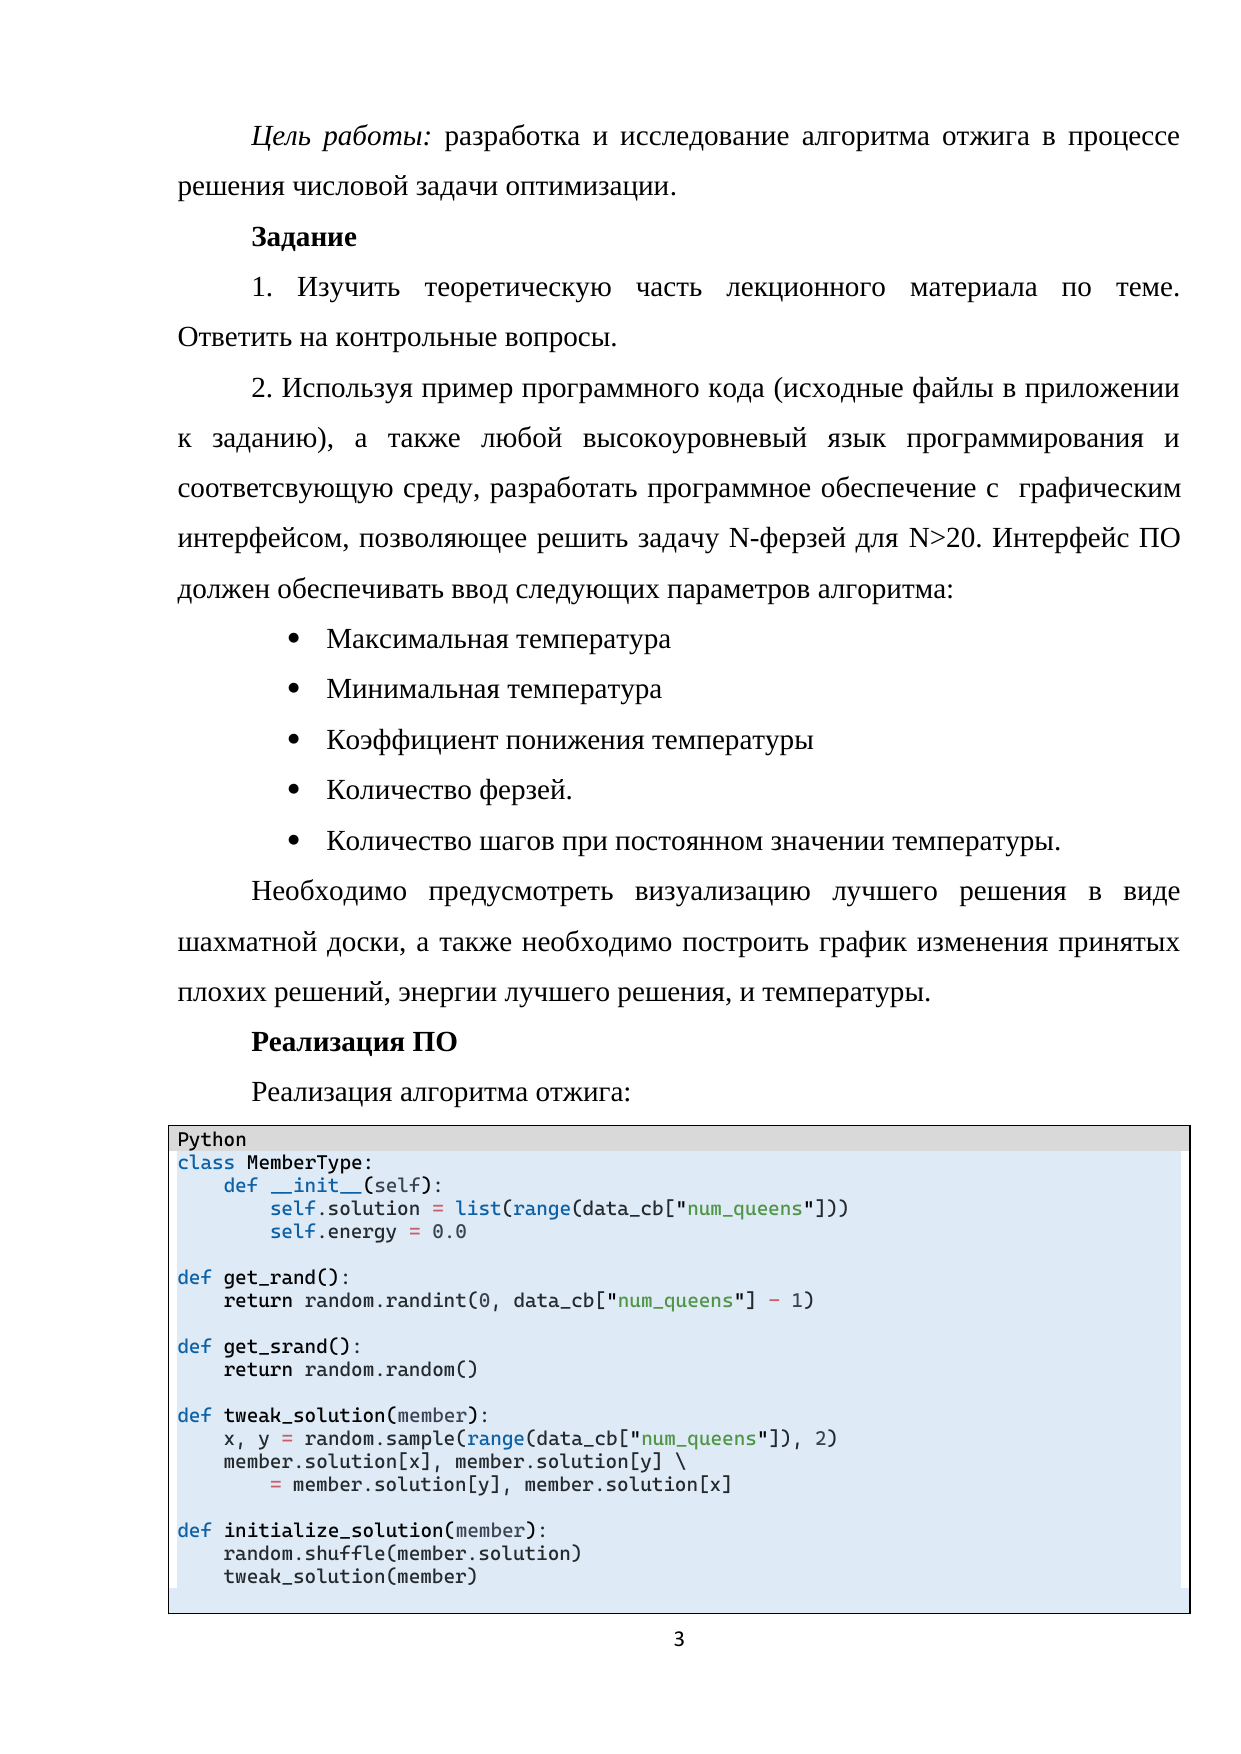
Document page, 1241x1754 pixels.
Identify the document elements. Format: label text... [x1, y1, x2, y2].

text def __init__(self): [177, 1174, 1181, 1197]
text Задание [251, 219, 1181, 252]
text tweak_solution(member) [177, 1565, 1181, 1585]
list Количество шагов при постоянном значении температуры. [288, 823, 1181, 857]
text random.shuffle(member.solution) [177, 1542, 1181, 1565]
list Максимальная температура [288, 621, 1181, 655]
list Минимальная температура [288, 672, 1181, 705]
text 1. Изучить теоретическую часть лекционного материала по теме. Ответить на контрольные вопросы. [177, 269, 1181, 353]
text def initialize_solution(member): [177, 1519, 1181, 1542]
text Цель работы: разработка и исследование алгоритма отжига в процессе решения числовой задачи оптимизации. [177, 118, 1181, 202]
text def tweak_solution(member): [177, 1404, 1181, 1427]
text 2. Используя пример программного кода (исходные файлы в приложении к заданию), а также любой высокоуровневый язык программирования и соответсвующую среду, разработать программное обеспечение с графическим интерфейсом, позволяющее решить задачу N-ферзей для N>20. Интерфейс ПО должен обеспечивать ввод следующих параметров алгоритма: [177, 370, 1181, 604]
text self.energy = 0.0 [177, 1220, 1181, 1243]
text = member.solution[y], member.solution[x] [177, 1473, 1181, 1496]
text def get_srand(): [177, 1335, 1181, 1358]
text def get_rand(): [177, 1266, 1181, 1289]
text class MemberType: [177, 1151, 1181, 1174]
text Реализация ПО [251, 1024, 1181, 1058]
text self.solution = list(range(data_cb["num_queens"])) [177, 1197, 1181, 1220]
text return random.random() [177, 1358, 1181, 1381]
list Количество ферзей. [288, 772, 1181, 806]
text x, y = random.sample(range(data_cb["num_queens"]), 2) [177, 1427, 1181, 1450]
text Необходимо предусмотреть визуализацию лучшего решения в виде шахматной доски, а также необходимо построить график изменения принятых плохих решений, энергии лучшего решения, и температуры. [177, 873, 1181, 1007]
text return random.randint(0, data_cb["num_queens"] - 1) [177, 1289, 1181, 1312]
text member.solution[x], member.solution[y] \ [177, 1450, 1181, 1473]
text Python [169, 1126, 1189, 1151]
list Коэффициент понижения температуры [288, 722, 1181, 756]
text Реализация алгоритма отжига: [177, 1074, 1181, 1108]
